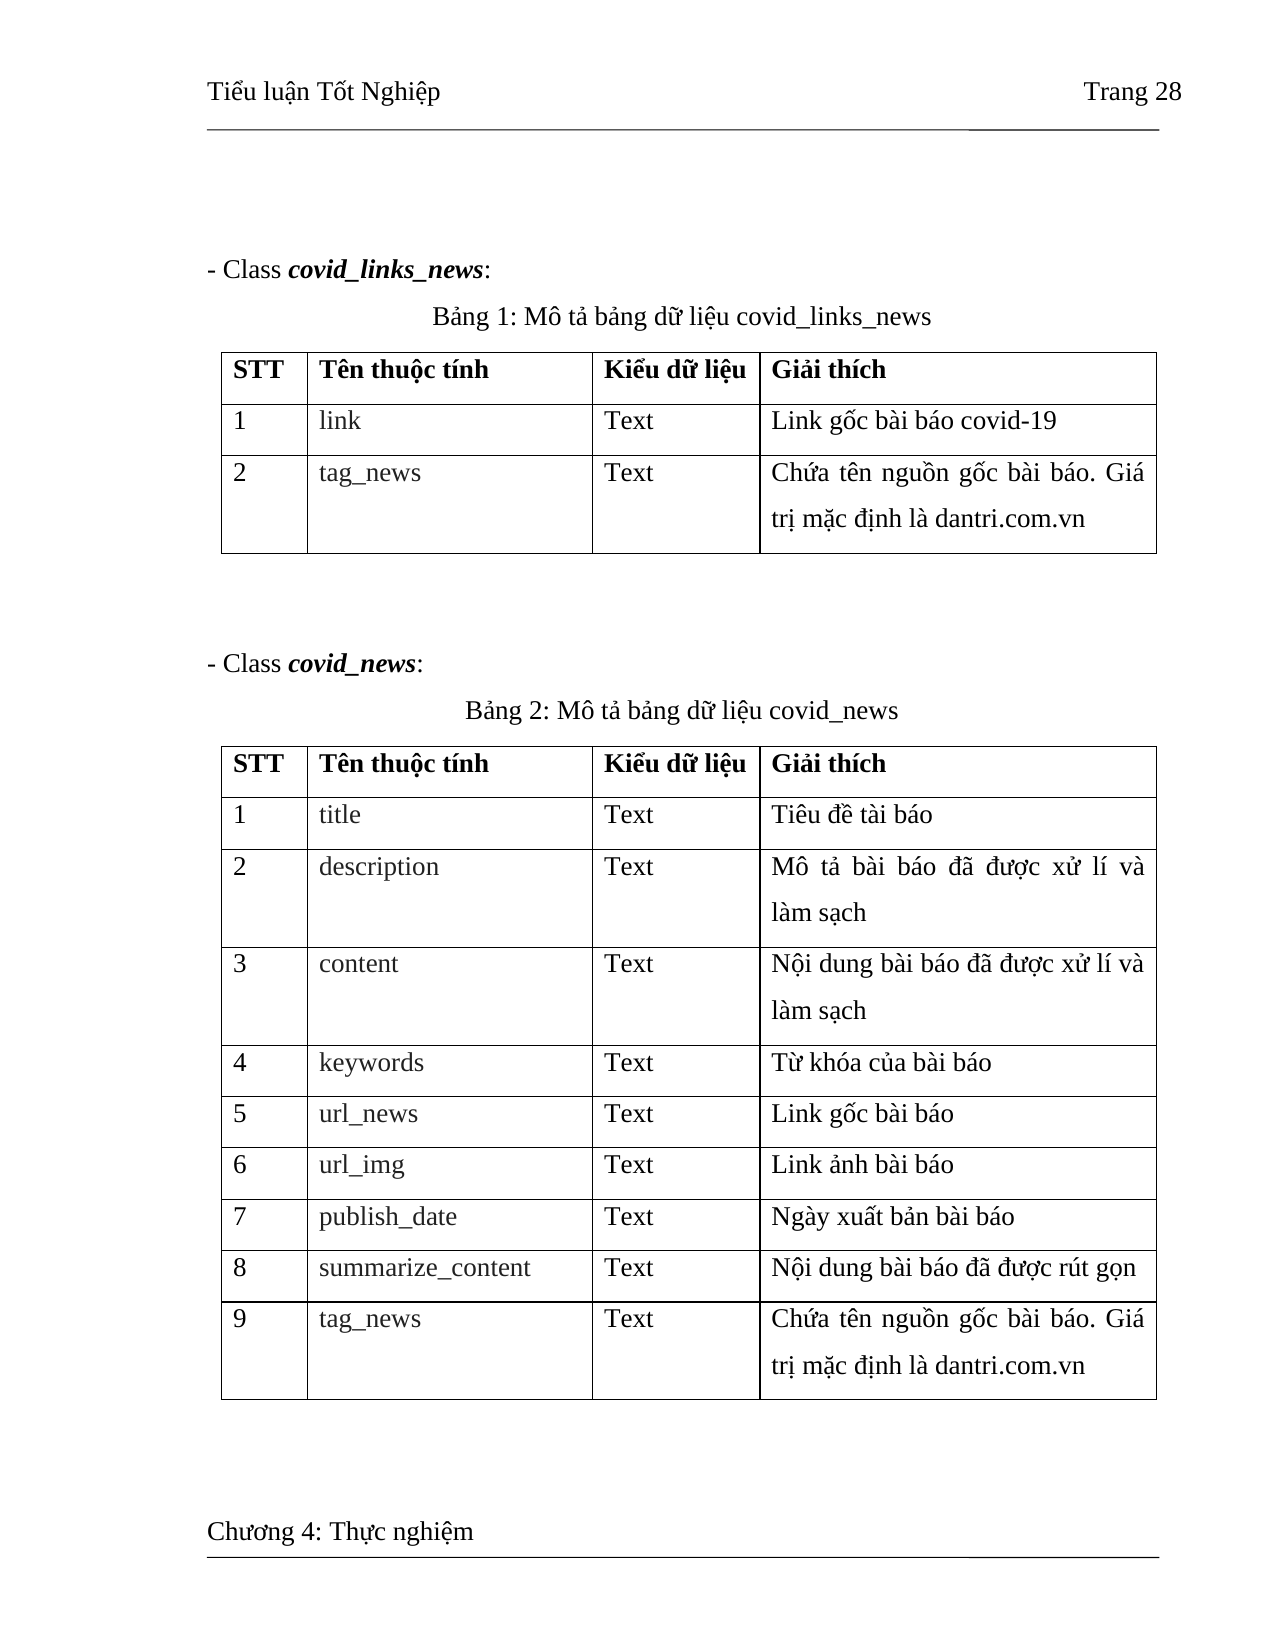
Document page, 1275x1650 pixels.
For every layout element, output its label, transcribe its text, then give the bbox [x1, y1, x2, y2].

table_cell tag_news [308, 456, 592, 553]
table_cell summarize_content [308, 1251, 592, 1301]
text Bảng 1: Mô tả bảng dữ liệu covid_links_news [207, 300, 1157, 331]
table_cell Chứa tên nguồn gốc bài báo. Giá trị mặc định là dantri.com.vn [761, 1303, 1156, 1399]
table_header Tên thuộc tính [308, 747, 592, 797]
text - Class covid_links_news: [207, 253, 1157, 284]
table_cell content [308, 948, 592, 1044]
table_cell Text [593, 1251, 759, 1301]
table_cell Ngày xuất bản bài báo [761, 1200, 1156, 1250]
table_header Giải thích [761, 747, 1156, 797]
table_cell Text [593, 1200, 759, 1250]
table_cell Nội dung bài báo đã được rút gọn [761, 1251, 1156, 1301]
table_cell Link gốc bài báo covid-19 [761, 405, 1156, 455]
table_cell Nội dung bài báo đã được xử lí và làm sạch [761, 948, 1156, 1044]
table_cell Text [593, 456, 759, 553]
table_cell Link gốc bài báo [761, 1097, 1156, 1147]
table_cell 1 [222, 405, 307, 455]
table_header STT [222, 353, 307, 403]
table_cell 6 [222, 1148, 307, 1199]
table_cell Text [593, 405, 759, 455]
table_header Tên thuộc tính [308, 353, 592, 403]
table_header Giải thích [761, 353, 1156, 403]
table_header STT [222, 747, 307, 797]
table_cell 9 [222, 1303, 307, 1399]
table_cell keywords [308, 1046, 592, 1096]
table_cell tag_news [308, 1303, 592, 1399]
table_header Kiểu dữ liệu [593, 353, 759, 403]
table_cell Mô tả bài báo đã được xử lí và làm sạch [761, 850, 1156, 947]
table_cell Text [593, 1097, 759, 1147]
table_cell 5 [222, 1097, 307, 1147]
table_cell Text [593, 850, 759, 947]
table_cell Tiêu đề tài báo [761, 798, 1156, 848]
table_cell description [308, 850, 592, 947]
table_cell title [308, 798, 592, 848]
table_cell Text [593, 1148, 759, 1199]
table_cell 3 [222, 948, 307, 1044]
table_cell 2 [222, 850, 307, 947]
table_cell Chứa tên nguồn gốc bài báo. Giá trị mặc định là dantri.com.vn [761, 456, 1156, 553]
table_cell Text [593, 1046, 759, 1096]
table_cell Text [593, 948, 759, 1044]
text Bảng 2: Mô tả bảng dữ liệu covid_news [207, 694, 1157, 725]
table_cell Link ảnh bài báo [761, 1148, 1156, 1199]
table_header Kiểu dữ liệu [593, 747, 759, 797]
table_cell Text [593, 1303, 759, 1399]
table_cell url_img [308, 1148, 592, 1199]
table_cell 4 [222, 1046, 307, 1096]
table_cell 8 [222, 1251, 307, 1301]
table_cell link [308, 405, 592, 455]
table_cell 7 [222, 1200, 307, 1250]
table_cell Text [593, 798, 759, 848]
table_cell 1 [222, 798, 307, 848]
table_cell Từ khóa của bài báo [761, 1046, 1156, 1096]
table_cell url_news [308, 1097, 592, 1147]
table_cell 2 [222, 456, 307, 553]
table_cell publish_date [308, 1200, 592, 1250]
text - Class covid_news: [207, 647, 1157, 678]
